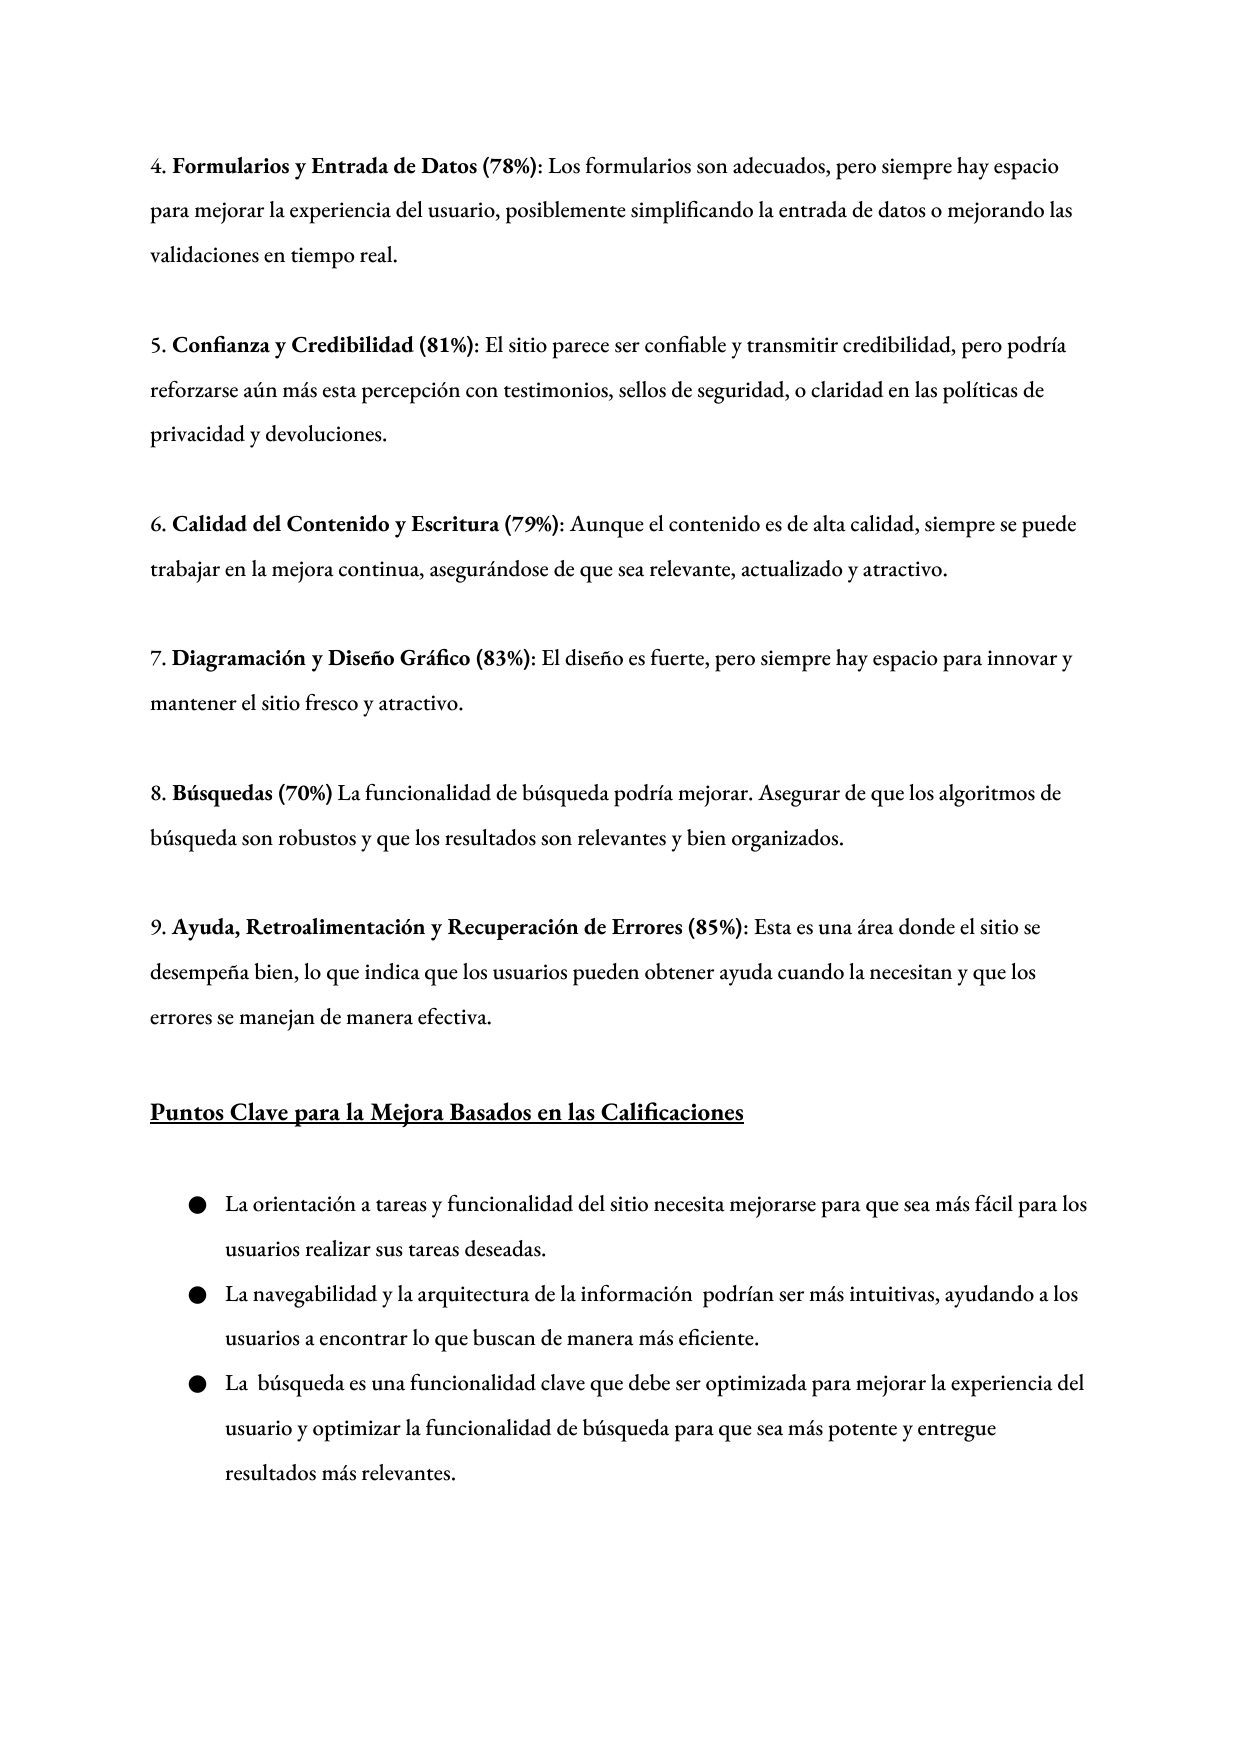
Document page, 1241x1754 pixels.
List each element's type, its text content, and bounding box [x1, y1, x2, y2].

text Puntos Clave para la Mejora Basados en las Calificaciones [150, 1095, 1090, 1127]
text 7. Diagramación y Diseño Gráfico (83%): El diseño es fuerte, pero siempre hay espacio para innovar y mantener el sitio fresco y atractivo. [150, 643, 1090, 717]
text 5. Confianza y Credibilidad (81%): El sitio parece ser confiable y transmitir credibilidad, pero podría reforzarse aún más esta percepción con testimonios, sellos de seguridad, o claridad en las políticas de privacidad y devoluciones. [150, 329, 1090, 449]
text 9. Ayuda, Retroalimentación y Recuperación de Errores (85%): Esta es una área donde el sitio se desempeña bien, lo que indica que los usuarios pueden obtener ayuda cuando la necesitan y que los errores se manejan de manera efectiva. [150, 911, 1090, 1031]
text 4. Formularios y Entrada de Datos (78%): Los formularios son adecuados, pero siempre hay espacio para mejorar la experiencia del usuario, posiblemente simplificando la entrada de datos o mejorando las validaciones en tiempo real. [150, 150, 1090, 269]
list La orientación a tareas y funcionalidad del sitio necesita mejorarse para que sea más fácil para los usuarios realizar sus tareas deseadas. [187, 1188, 1090, 1263]
text 6. Calidad del Contenido y Escritura (79%): Aunque el contenido es de alta calidad, siempre se puede trabajar en la mejora continua, asegurándose de que sea relevante, actualizado y atractivo. [150, 508, 1090, 583]
list La búsqueda es una funcionalidad clave que debe ser optimizada para mejorar la experiencia del usuario y optimizar la funcionalidad de búsqueda para que sea más potente y entregue resultados más relevantes. [187, 1367, 1090, 1487]
text 8. Búsquedas (70%) La funcionalidad de búsqueda podría mejorar. Asegurar de que los algoritmos de búsqueda son robustos y que los resultados son relevantes y bien organizados. [150, 777, 1090, 852]
list La navegabilidad y la arquitectura de la información podrían ser más intuitivas, ayudando a los usuarios a encontrar lo que buscan de manera más eficiente. [187, 1278, 1090, 1353]
